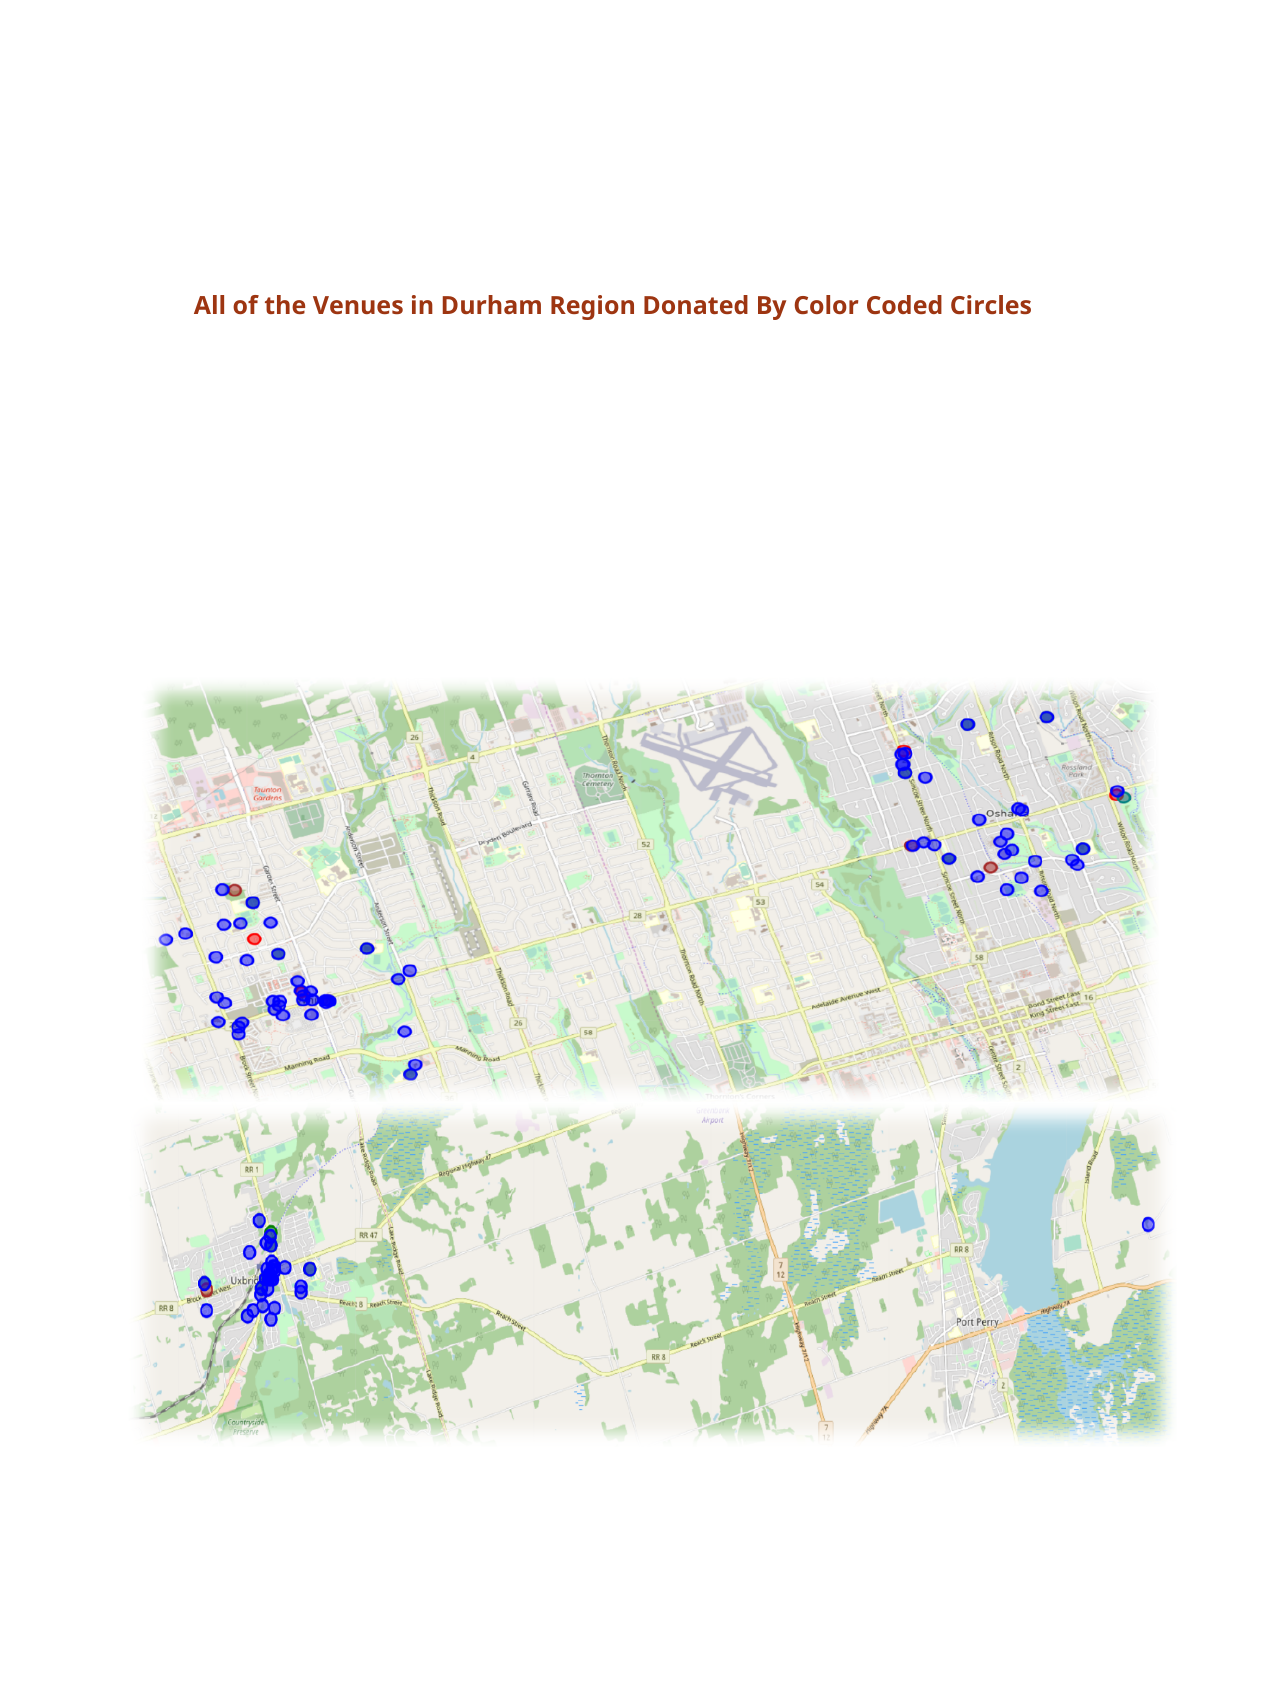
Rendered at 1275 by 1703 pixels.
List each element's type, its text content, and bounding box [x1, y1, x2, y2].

picture [145, 1119, 1159, 1431]
picture [158, 694, 1144, 1088]
